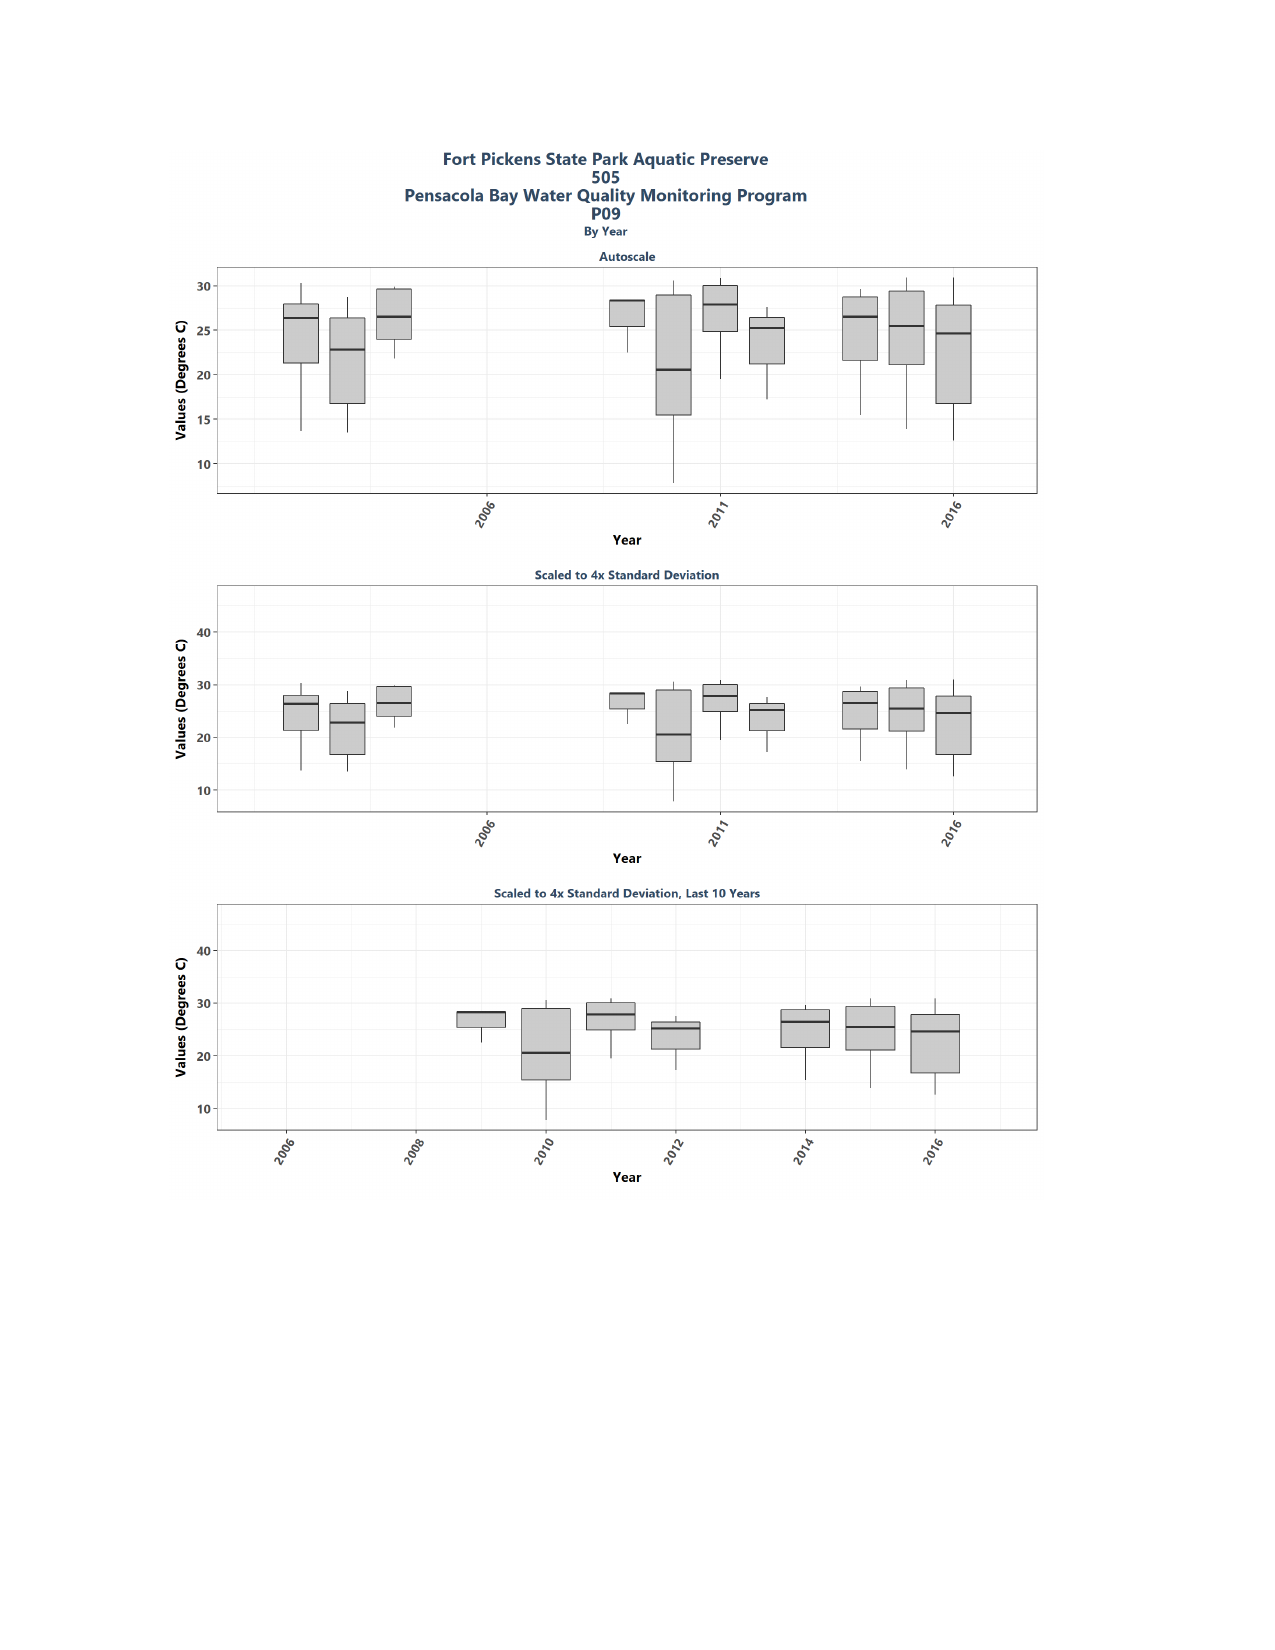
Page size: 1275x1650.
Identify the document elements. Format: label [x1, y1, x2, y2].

picture [168, 150, 1044, 1200]
